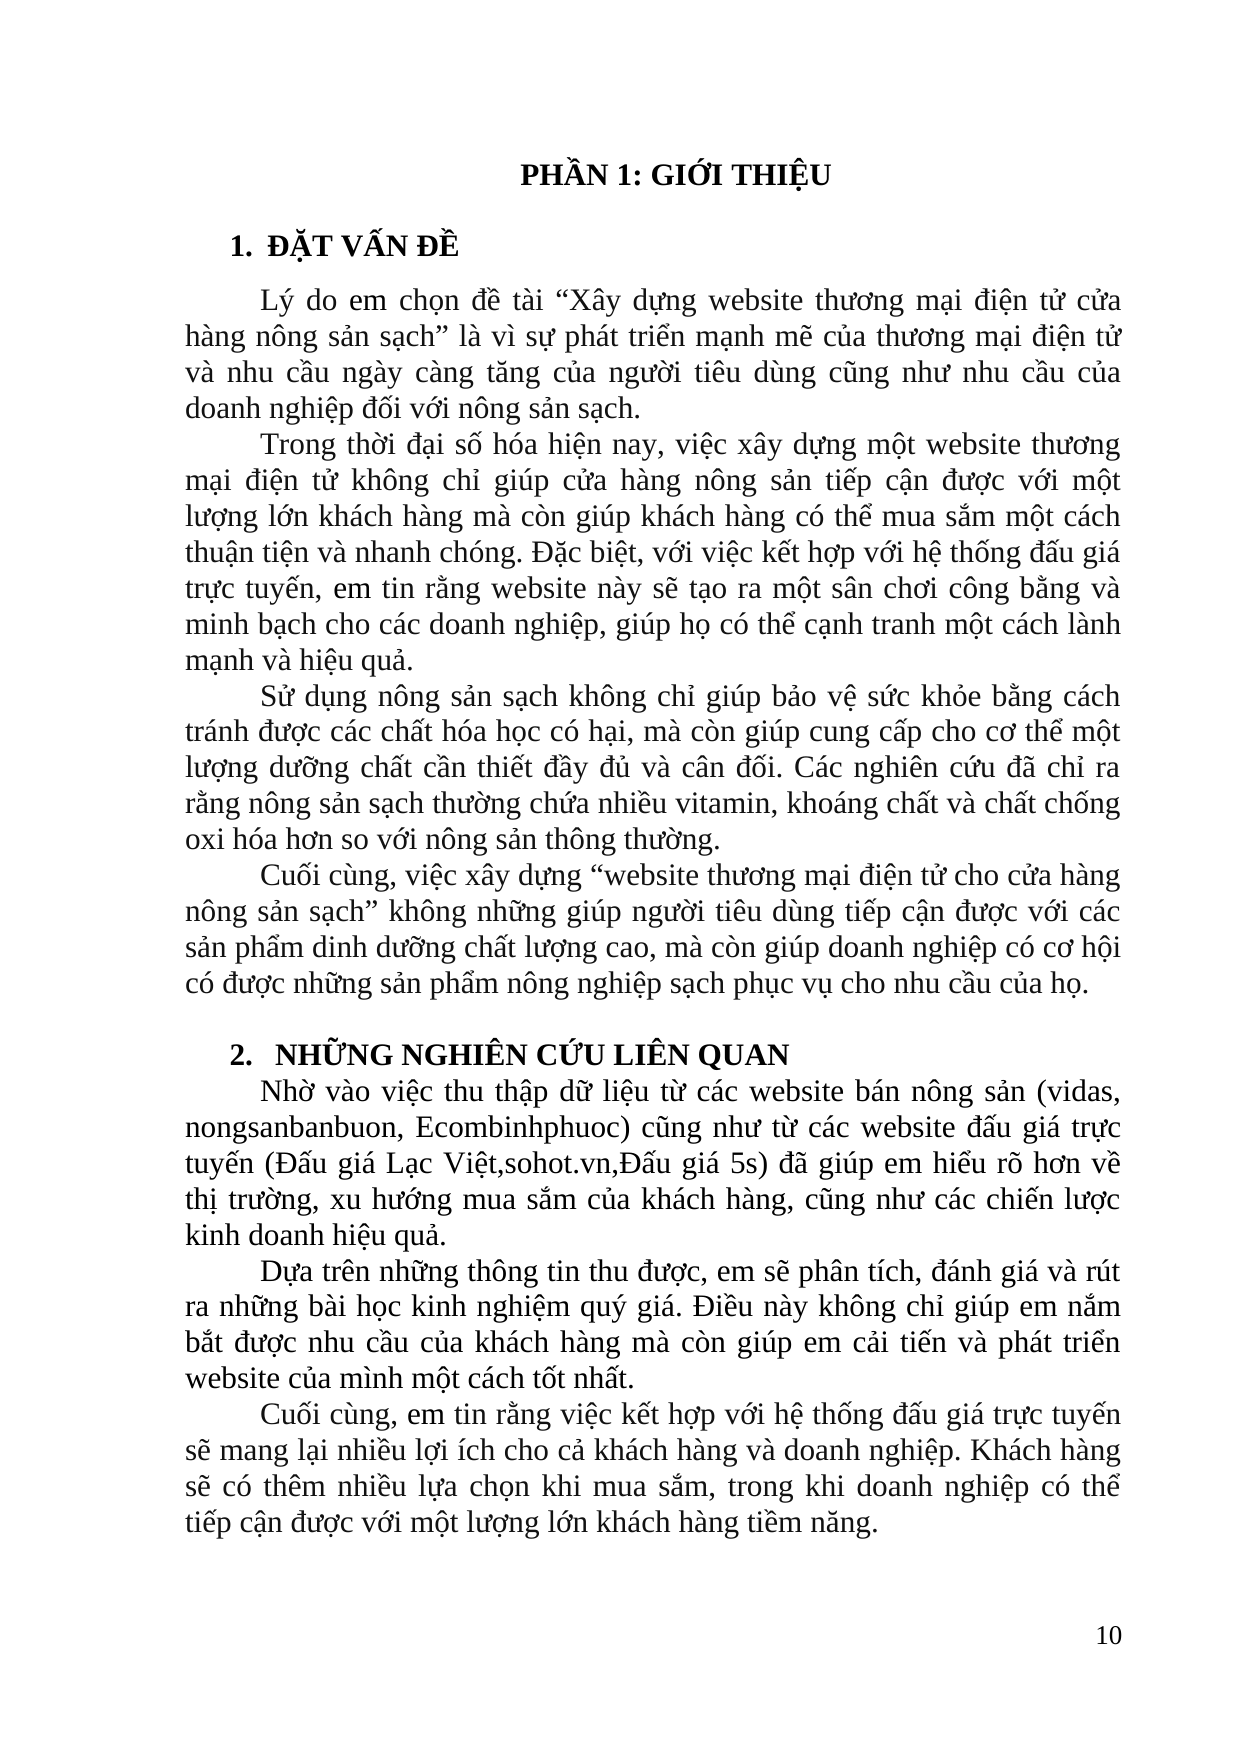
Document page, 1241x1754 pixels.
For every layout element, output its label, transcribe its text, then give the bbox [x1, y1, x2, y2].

subtitle ĐẶT VẤN ĐỀ [229, 228, 1122, 263]
text Trong thời đại số hóa hiện nay, việc xây dựng một website thương mại điện tử không chỉ giúp cửa hàng nông sản tiếp cận được với một lượng lớn khách hàng mà còn giúp khách hàng có thể mua sắm một cách thuận tiện và nhanh chóng. Đặc biệt, với việc kết hợp với hệ thống đấu giá trực tuyến, em tin rằng website này sẽ tạo ra một sân chơi công bằng và minh bạch cho các doanh nghiệp, giúp họ có thể cạnh tranh một cách lành mạnh và hiệu quả. [185, 425, 1122, 677]
text Sử dụng nông sản sạch không chỉ giúp bảo vệ sức khỏe bằng cách tránh được các chất hóa học có hại, mà còn giúp cung cấp cho cơ thể một lượng dưỡng chất cần thiết đầy đủ và cân đối. Các nghiên cứu đã chỉ ra rằng nông sản sạch thường chứa nhiều vitamin, khoáng chất và chất chống oxi hóa hơn so với nông sản thông thường. [185, 677, 1122, 856]
subtitle NHỮNG NGHIÊN CỨU LIÊN QUAN [229, 1036, 1122, 1072]
subtitle PHẦN 1: GIỚI THIỆU [230, 156, 1122, 192]
text Cuối cùng, việc xây dựng “website thương mại điện tử cho cửa hàng nông sản sạch” không những giúp người tiêu dùng tiếp cận được với các sản phẩm dinh dưỡng chất lượng cao, mà còn giúp doanh nghiệp có cơ hội có được những sản phẩm nông nghiệp sạch phục vụ cho nhu cầu của họ. [185, 856, 1122, 1000]
text Lý do em chọn đề tài “Xây dựng website thương mại điện tử cửa hàng nông sản sạch” là vì sự phát triển mạnh mẽ của thương mại điện tử và nhu cầu ngày càng tăng của người tiêu dùng cũng như nhu cầu của doanh nghiệp đối với nông sản sạch. [185, 281, 1122, 425]
text Dựa trên những thông tin thu được, em sẽ phân tích, đánh giá và rút ra những bài học kinh nghiệm quý giá. Điều này không chỉ giúp em nắm bắt được nhu cầu của khách hàng mà còn giúp em cải tiến và phát triển website của mình một cách tốt nhất. [185, 1252, 1122, 1396]
text Cuối cùng, em tin rằng việc kết hợp với hệ thống đấu giá trực tuyến sẽ mang lại nhiều lợi ích cho cả khách hàng và doanh nghiệp. Khách hàng sẽ có thêm nhiều lựa chọn khi mua sắm, trong khi doanh nghiệp có thể tiếp cận được với một lượng lớn khách hàng tiềm năng. [185, 1396, 1122, 1539]
text Nhờ vào việc thu thập dữ liệu từ các website bán nông sản (vidas, nongsanbanbuon, Ecombinhphuoc) cũng như từ các website đấu giá trực tuyến (Đấu giá Lạc Việt,sohot.vn,Đấu giá 5s) đã giúp em hiểu rõ hơn về thị trường, xu hướng mua sắm của khách hàng, cũng như các chiến lược kinh doanh hiệu quả. [185, 1072, 1122, 1252]
